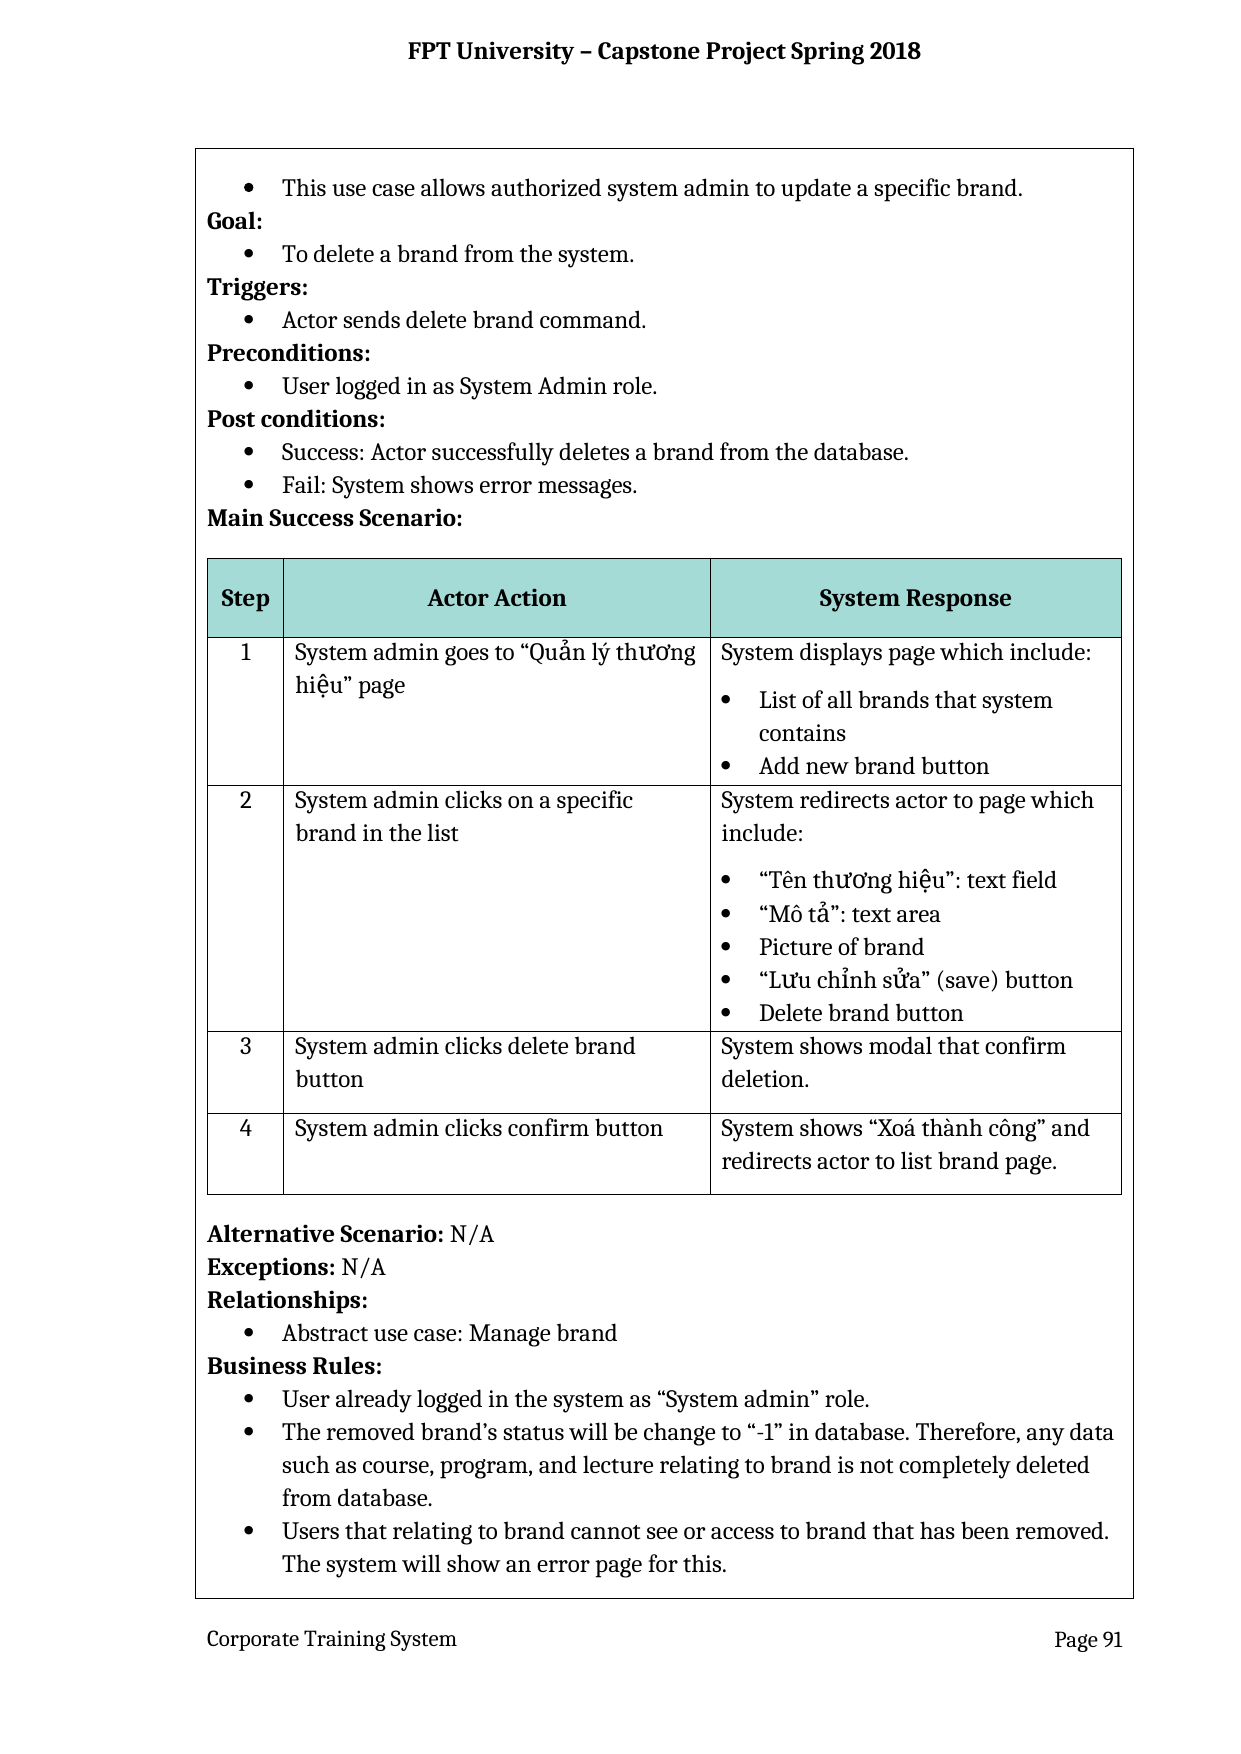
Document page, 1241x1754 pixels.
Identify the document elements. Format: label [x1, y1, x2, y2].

table_cell [196, 149, 1133, 1597]
